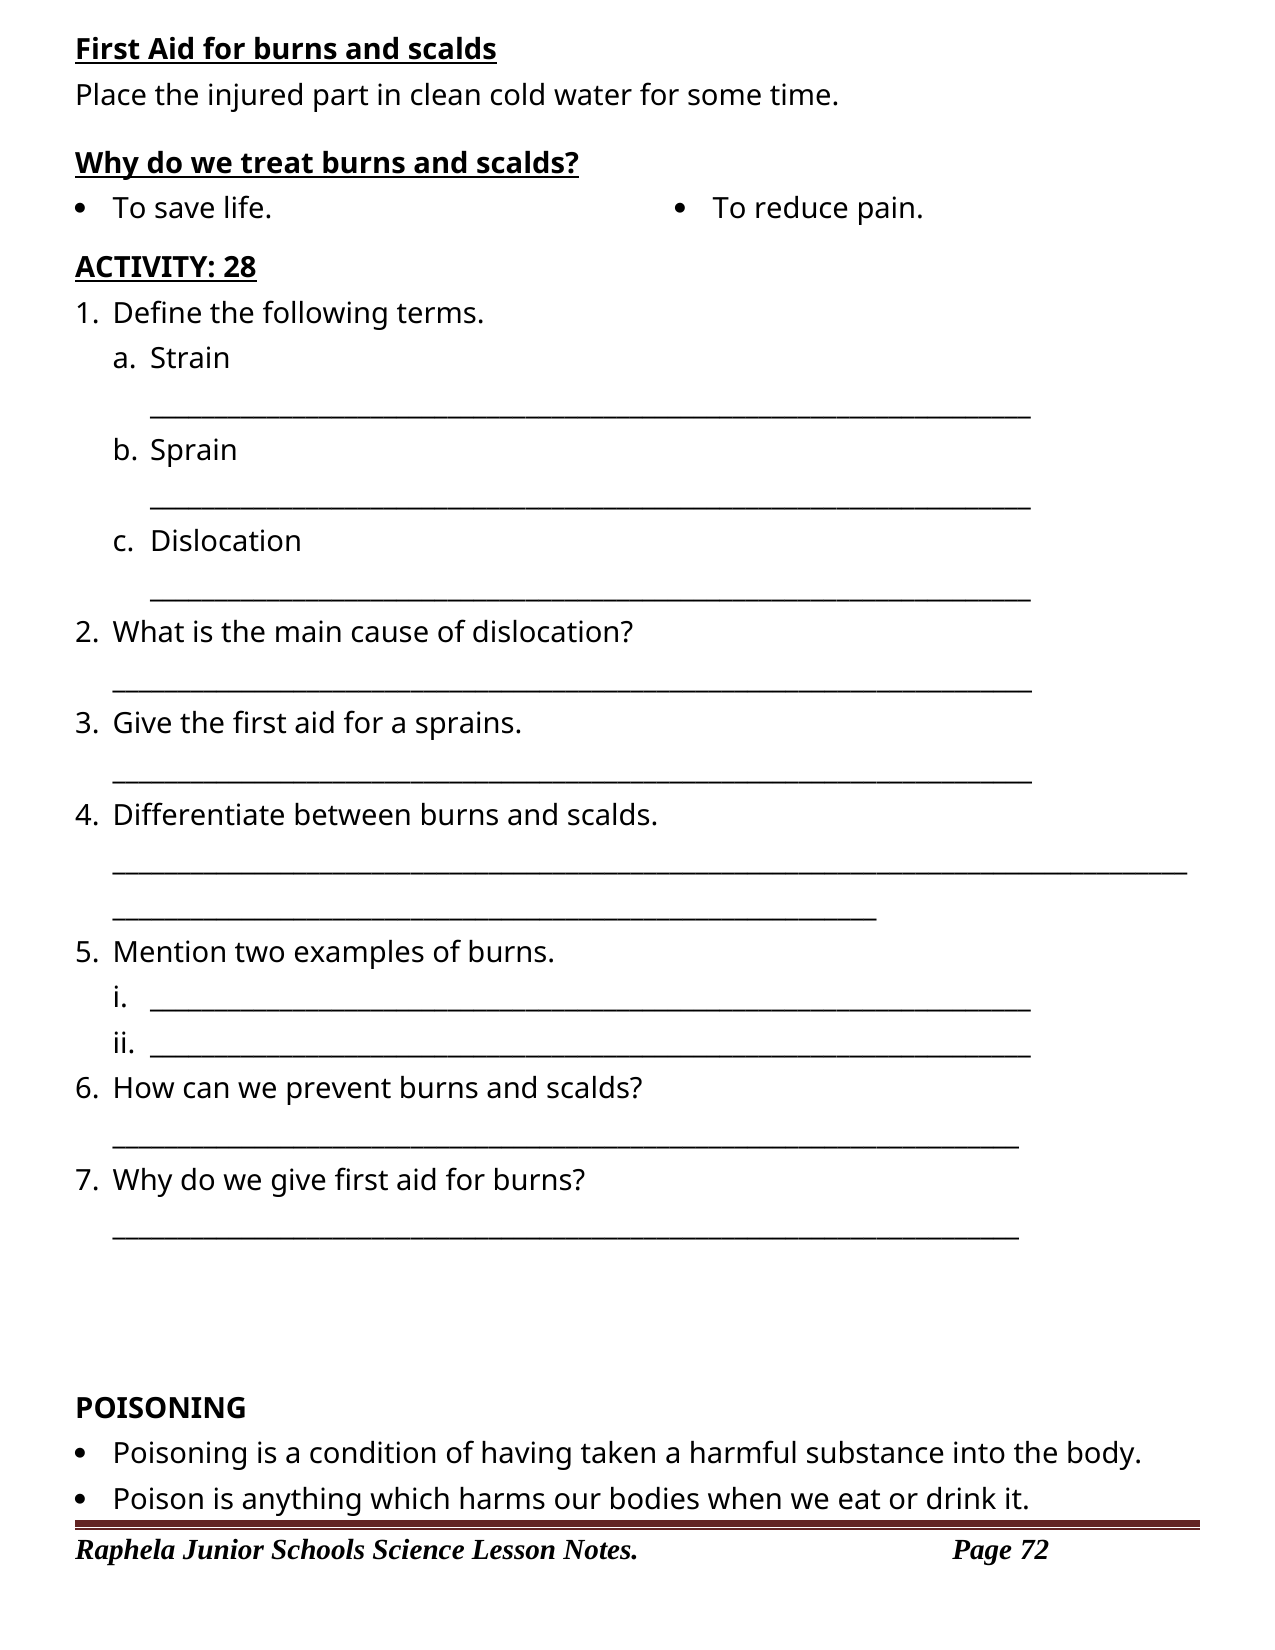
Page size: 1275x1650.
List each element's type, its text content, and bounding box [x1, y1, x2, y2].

list Dislocation [112, 520, 1200, 560]
list Poisoning is a condition of having taken a harmful substance into the body. [75, 1433, 1200, 1472]
list Sprain [112, 429, 1200, 469]
list What is the main cause of dislocation? [75, 611, 1200, 651]
list Mention two examples of burns. [75, 931, 1200, 971]
list How can we prevent burns and scalds? [75, 1068, 1200, 1107]
list To reduce pain. [675, 188, 1200, 227]
text First Aid for burns and scalds [75, 28, 1200, 68]
list Strain [112, 338, 1200, 377]
list ACTIVITY: 28 [75, 246, 1200, 286]
list ____________________________________________________________________ [150, 383, 1200, 423]
text Why do we treat burns and scalds? [75, 142, 1200, 182]
list Differentiate between burns and scalds. [75, 794, 1200, 834]
list ____________________________________________________________________ [150, 566, 1200, 606]
list ____________________________________________________________________ [112, 976, 1200, 1016]
text POISONING [75, 1387, 1200, 1427]
list Why do we give first aid for burns? [75, 1159, 1200, 1199]
list Define the following terms. [75, 292, 1200, 332]
list ______________________________________________________________________________________________________________________________________________ [112, 839, 1200, 925]
list To save life. [75, 188, 600, 227]
list Give the first aid for a sprains. [75, 703, 1200, 742]
list ____________________________________________________________________ [112, 1022, 1200, 1062]
text Place the injured part in clean cold water for some time. [75, 74, 1200, 113]
list _______________________________________________________________________ [112, 748, 1200, 788]
list ______________________________________________________________________ [112, 1113, 1200, 1153]
list ______________________________________________________________________ [112, 1204, 1200, 1244]
list _______________________________________________________________________ [112, 657, 1200, 697]
list Poison is anything which harms our bodies when we eat or drink it. [75, 1478, 1200, 1518]
list ____________________________________________________________________ [150, 474, 1200, 514]
